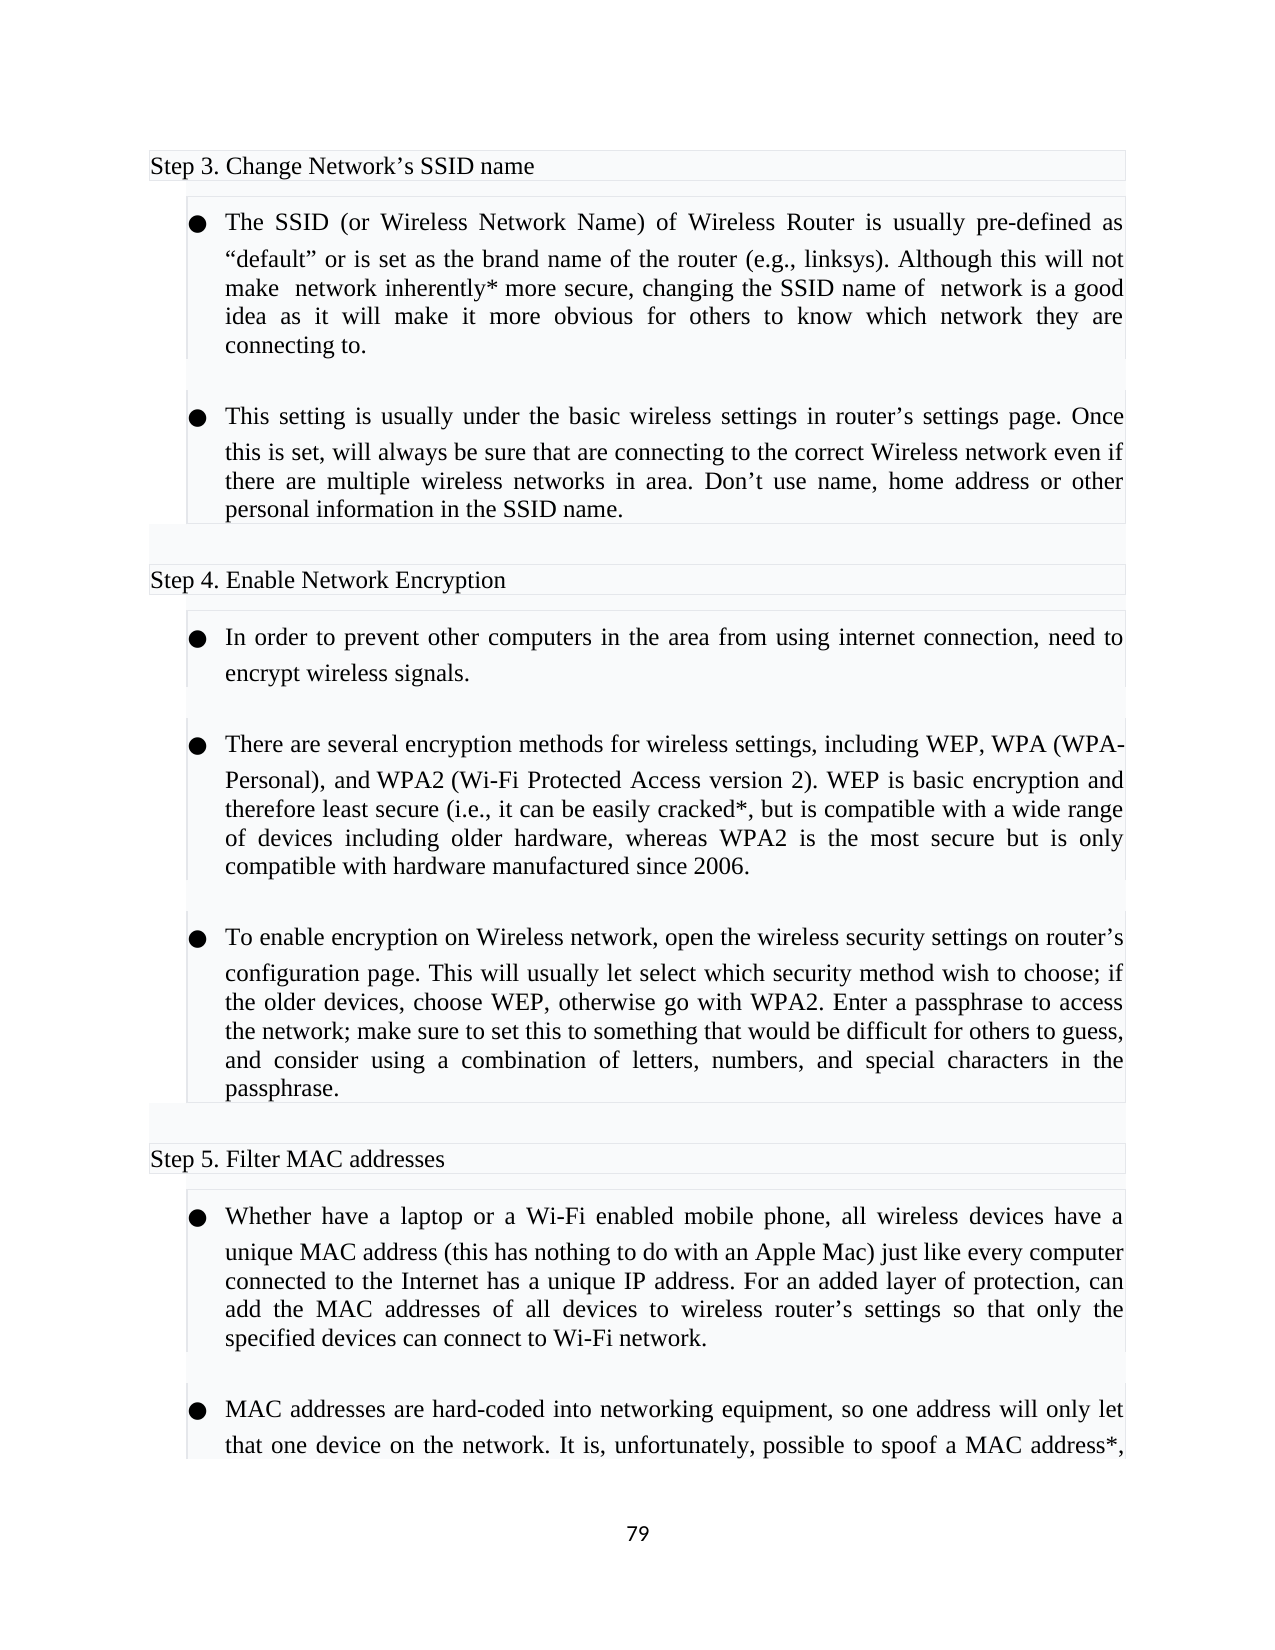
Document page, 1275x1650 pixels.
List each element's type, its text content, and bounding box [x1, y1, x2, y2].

list Whether have a laptop or a Wi-Fi enabled mobile phone, all wireless devices have a unique MAC address (this has nothing to do with an Apple Mac) just like every computer connected to the Internet has a unique IP address. For an added layer of protection, can add the MAC addresses of all devices to wireless router’s settings so that only the specified devices can connect to Wi-Fi network. [188, 1190, 1125, 1352]
subtitle Step 4. Enable Network Encryption [150, 565, 1125, 594]
subtitle Step 5. Filter MAC addresses [150, 1144, 1125, 1173]
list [188, 1383, 1125, 1459]
list In order to prevent other computers in the area from using internet connection, need to encrypt wireless signals. [188, 611, 1125, 687]
subtitle Step 3. Change Network’s SSID name [150, 151, 1125, 180]
list To enable encryption on Wireless network, open the wireless security settings on router’s configuration page. This will usually let select which security method wish to choose; if the older devices, choose WEP, otherwise go with WPA2. Enter a passphrase to access the network; make sure to set this to something that would be difficult for others to guess, and consider using a combination of letters, numbers, and special characters in the passphrase. [188, 911, 1125, 1102]
list The SSID (or Wireless Network Name) of Wireless Router is usually pre-defined as “default” or is set as the brand name of the router (e.g., linksys). Although this will not make network inherently* more secure, changing the SSID name of network is a good idea as it will make it more obvious for others to know which network they are connecting to. [188, 197, 1125, 359]
list This setting is usually under the basic wireless settings in router’s settings page. Once this is set, will always be sure that are connecting to the correct Wireless network even if there are multiple wireless networks in area. Don’t use name, home address or other personal information in the SSID name. [188, 390, 1125, 523]
list There are several encryption methods for wireless settings, including WEP, WPA (WPA-Personal), and WPA2 (Wi-Fi Protected Access version 2). WEP is basic encryption and therefore least secure (i.e., it can be easily cracked*, but is compatible with a wide range of devices including older hardware, whereas WPA2 is the most secure but is only compatible with hardware manufactured since 2006. [188, 718, 1125, 880]
